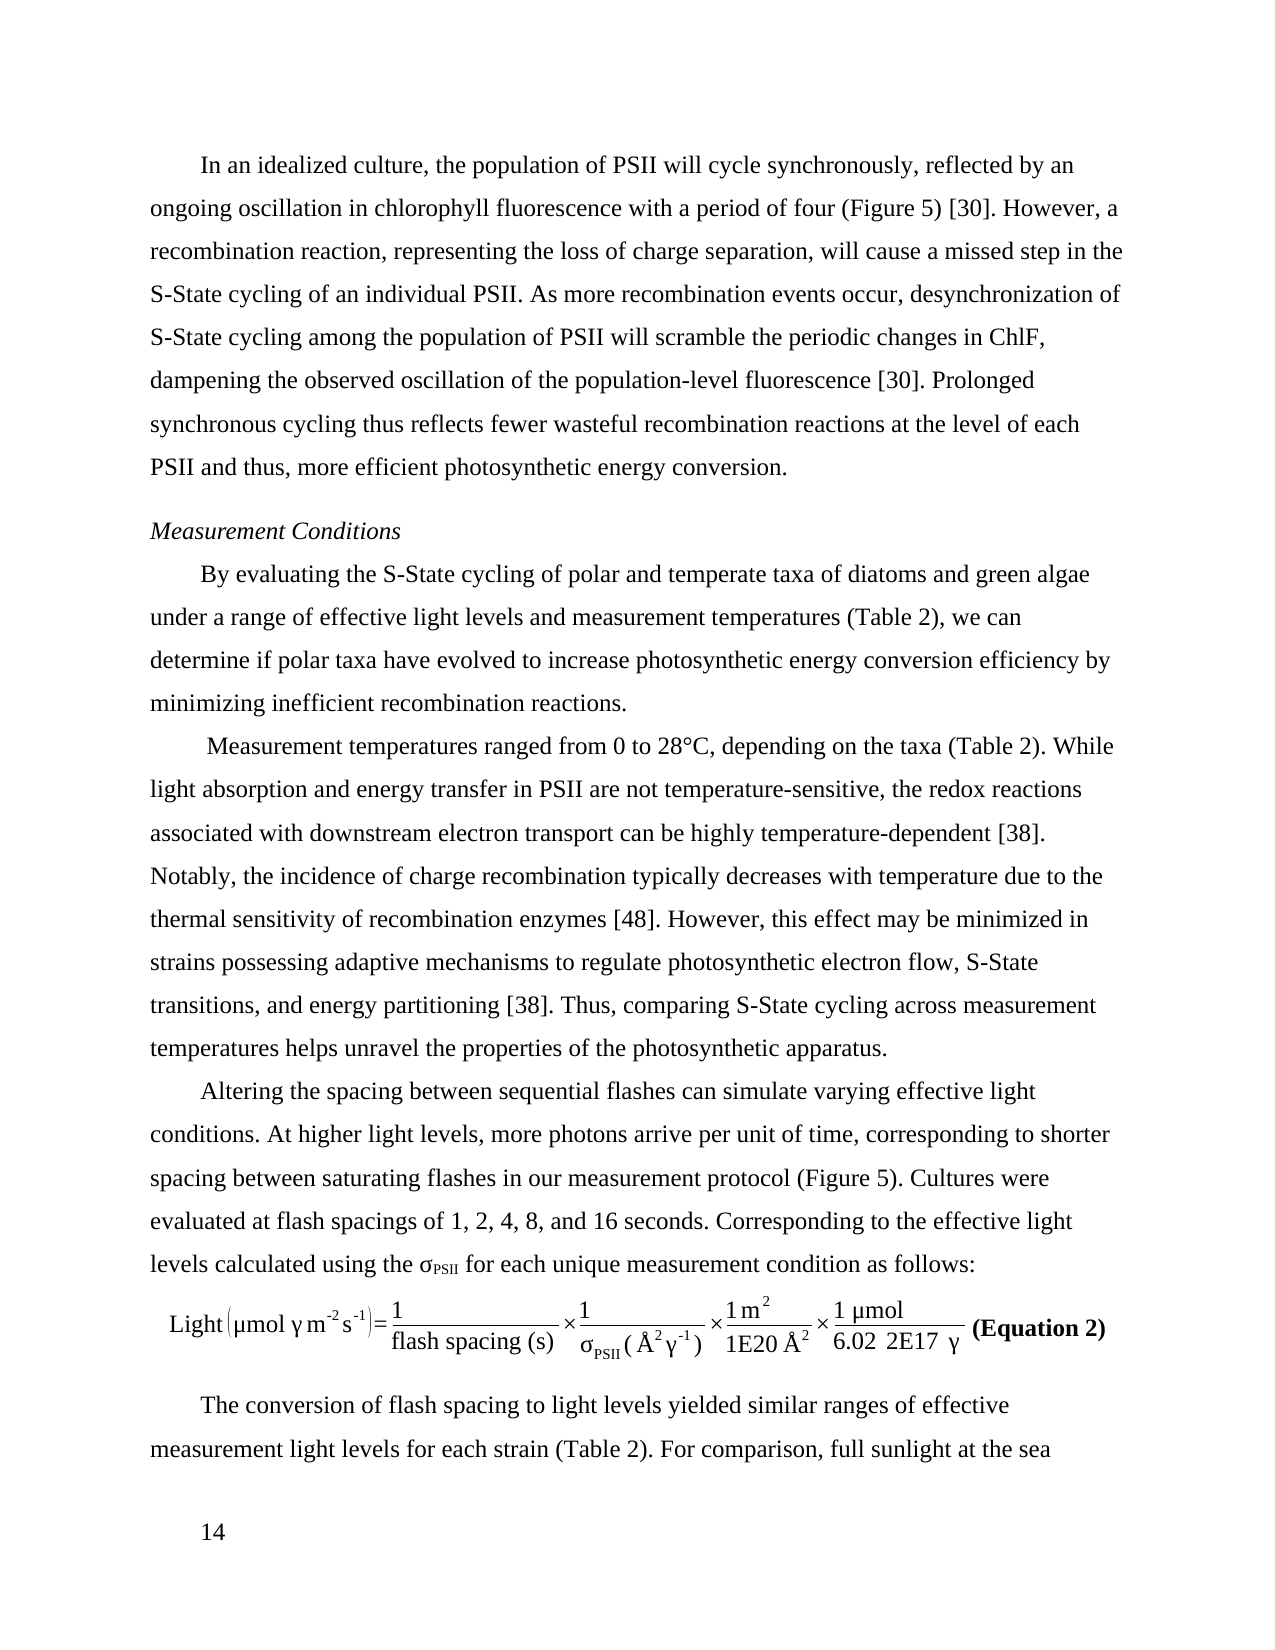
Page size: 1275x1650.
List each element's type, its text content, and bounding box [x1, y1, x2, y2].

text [150, 1391, 1125, 1462]
text In an idealized culture, the population of PSII will cycle synchronously, reflected by an ongoing oscillation in chlorophyll fluorescence with a period of four (Figure 5) [30]. However, a recombination reaction, representing the loss of charge separation, will cause a missed step in the S-State cycling of an individual PSII. As more recombination events occur, desynchronization of S-State cycling among the population of PSII will scramble the periodic changes in ChlF, dampening the observed oscillation of the population-level fluorescence [30]. Prolonged synchronous cycling thus reflects fewer wasteful recombination reactions at the level of each PSII and thus, more efficient photosynthetic energy conversion. [150, 150, 1125, 481]
text (Equation 2) [150, 1292, 1125, 1362]
text By evaluating the S-State cycling of polar and temperate taxa of diatoms and green algae under a range of effective light levels and measurement temperatures (Table 2), we can determine if polar taxa have evolved to increase photosynthetic energy conversion efficiency by minimizing inefficient recombination reactions. [150, 559, 1125, 717]
subtitle Measurement Conditions [150, 516, 1125, 544]
text Altering the spacing between sequential flashes can simulate varying effective light conditions. At higher light levels, more photons arrive per unit of time, corresponding to shorter spacing between saturating flashes in our measurement protocol (Figure 5). Cultures were evaluated at flash spacings of 1, 2, 4, 8, and 16 seconds. Corresponding to the effective light levels calculated using the σPSII for each unique measurement condition as follows: [150, 1076, 1125, 1278]
text Measurement temperatures ranged from 0 to 28°C, depending on the taxa (Table 2). While light absorption and energy transfer in PSII are not temperature-sensitive, the redox reactions associated with downstream electron transport can be highly temperature-dependent [38]. Notably, the incidence of charge recombination typically decreases with temperature due to the thermal sensitivity of recombination enzymes [48]. However, this effect may be minimized in strains possessing adaptive mechanisms to regulate photosynthetic electron flow, S-State transitions, and energy partitioning [38]. Thus, comparing S-State cycling across measurement temperatures helps unravel the properties of the photosynthetic apparatus. [150, 731, 1125, 1062]
